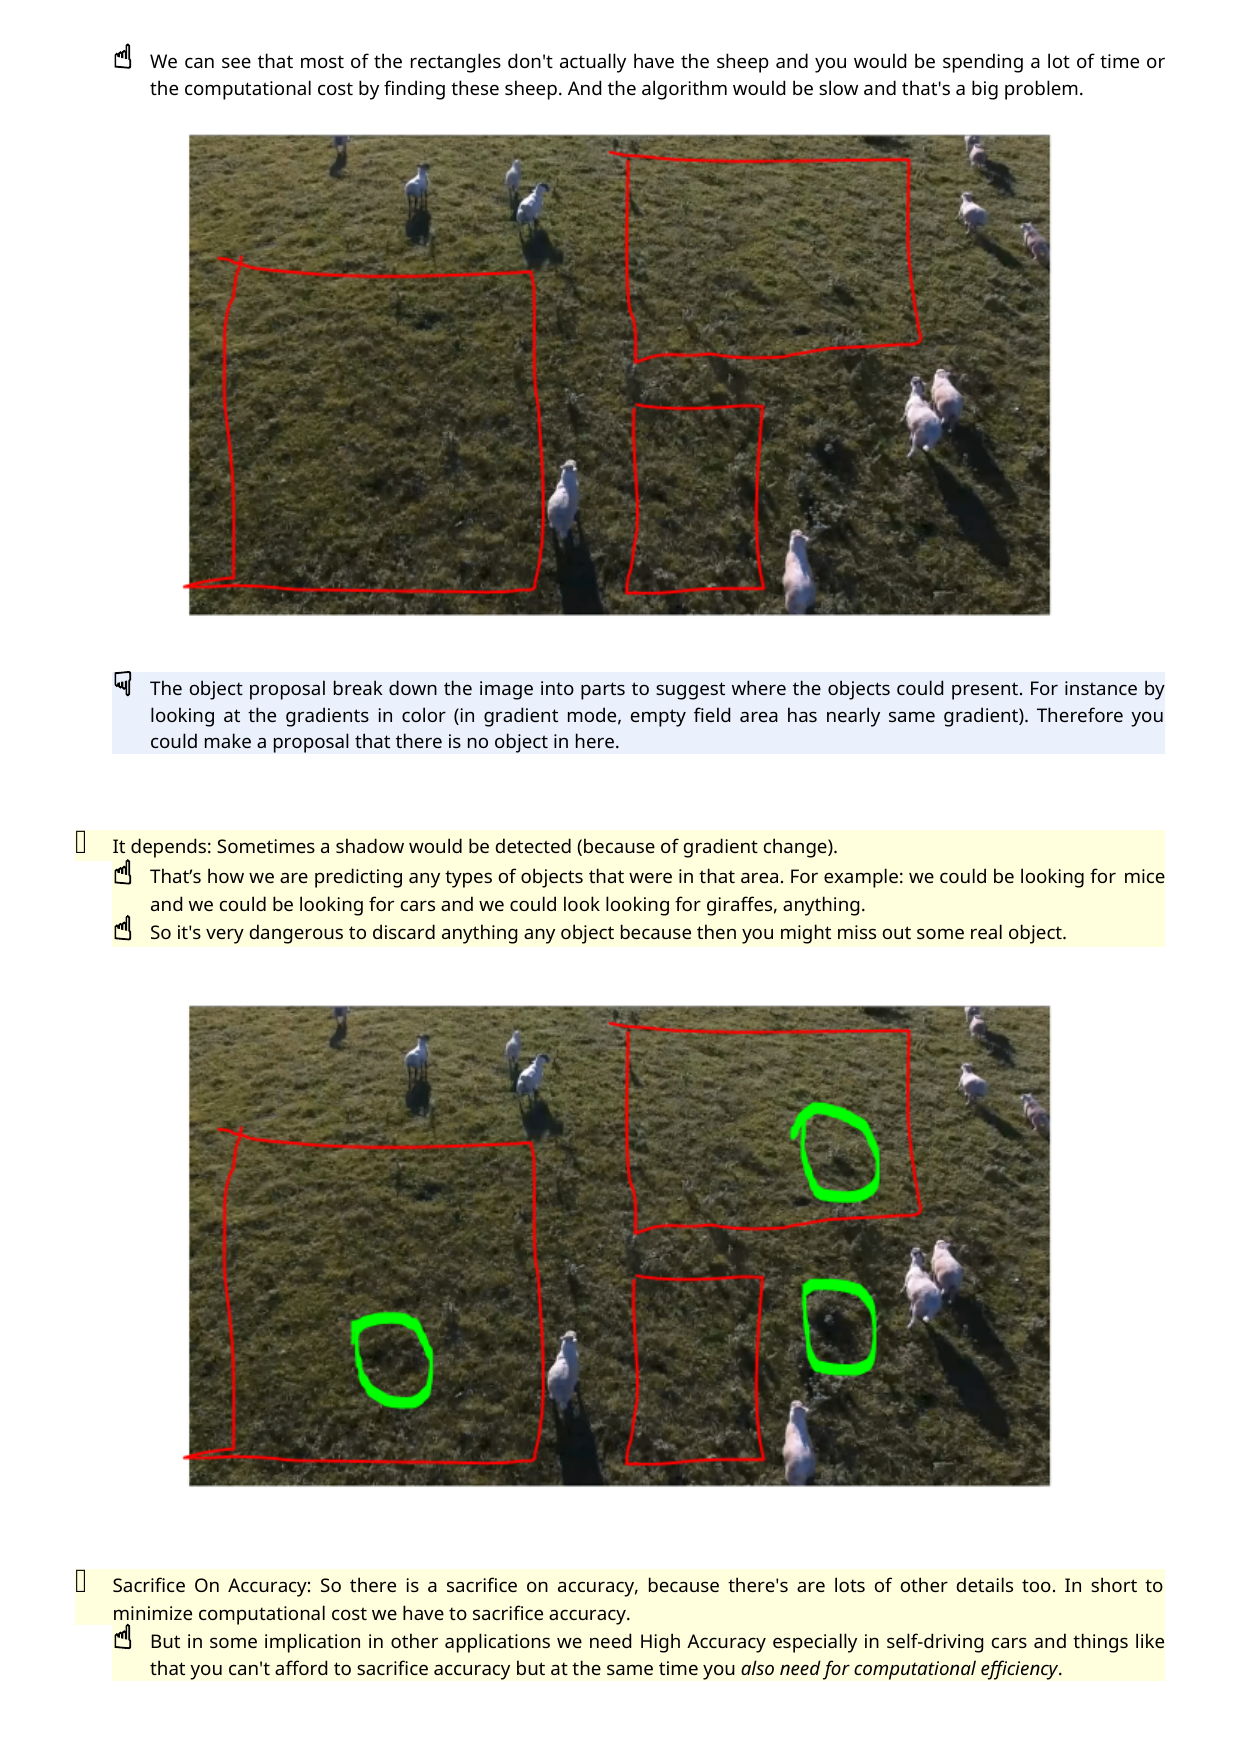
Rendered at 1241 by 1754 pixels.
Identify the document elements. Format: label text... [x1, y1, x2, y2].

picture [182, 997, 1058, 1493]
list It depends: Sometimes a shadow would be detected (because of gradient change). [75, 830, 1165, 861]
list We can see that most of the rectangles don't actually have the sheep and you would be spending a lot of time or the computational cost by finding these sheep. And the algorithm would be slow and that's a big problem. [112, 45, 1165, 101]
picture [182, 126, 1058, 622]
list So it's very dangerous to discard anything any object because then you might miss out some real object. [112, 917, 1165, 947]
list Sacrifice On Accuracy: So there is a sacrifice on accuracy, because there's are lots of other details too. In short to minimize computational cost we have to sacrifice accuracy. [75, 1569, 1165, 1625]
list But in some implication in other applications we need High Accuracy especially in self-driving cars and things like that you can't afford to sacrifice accuracy but at the same time you also need for computational efficiency. [112, 1625, 1165, 1681]
list The object proposal break down the image into parts to suggest where the objects could present. For instance by looking at the gradients in color (in gradient mode, empty field area has nearly same gradient). Therefore you could make a proposal that there is no object in here. [112, 672, 1165, 754]
list That’s how we are predicting any types of objects that were in that area. For example: we could be looking for mice and we could be looking for cars and we could look looking for giraffes, anything. [112, 861, 1165, 917]
